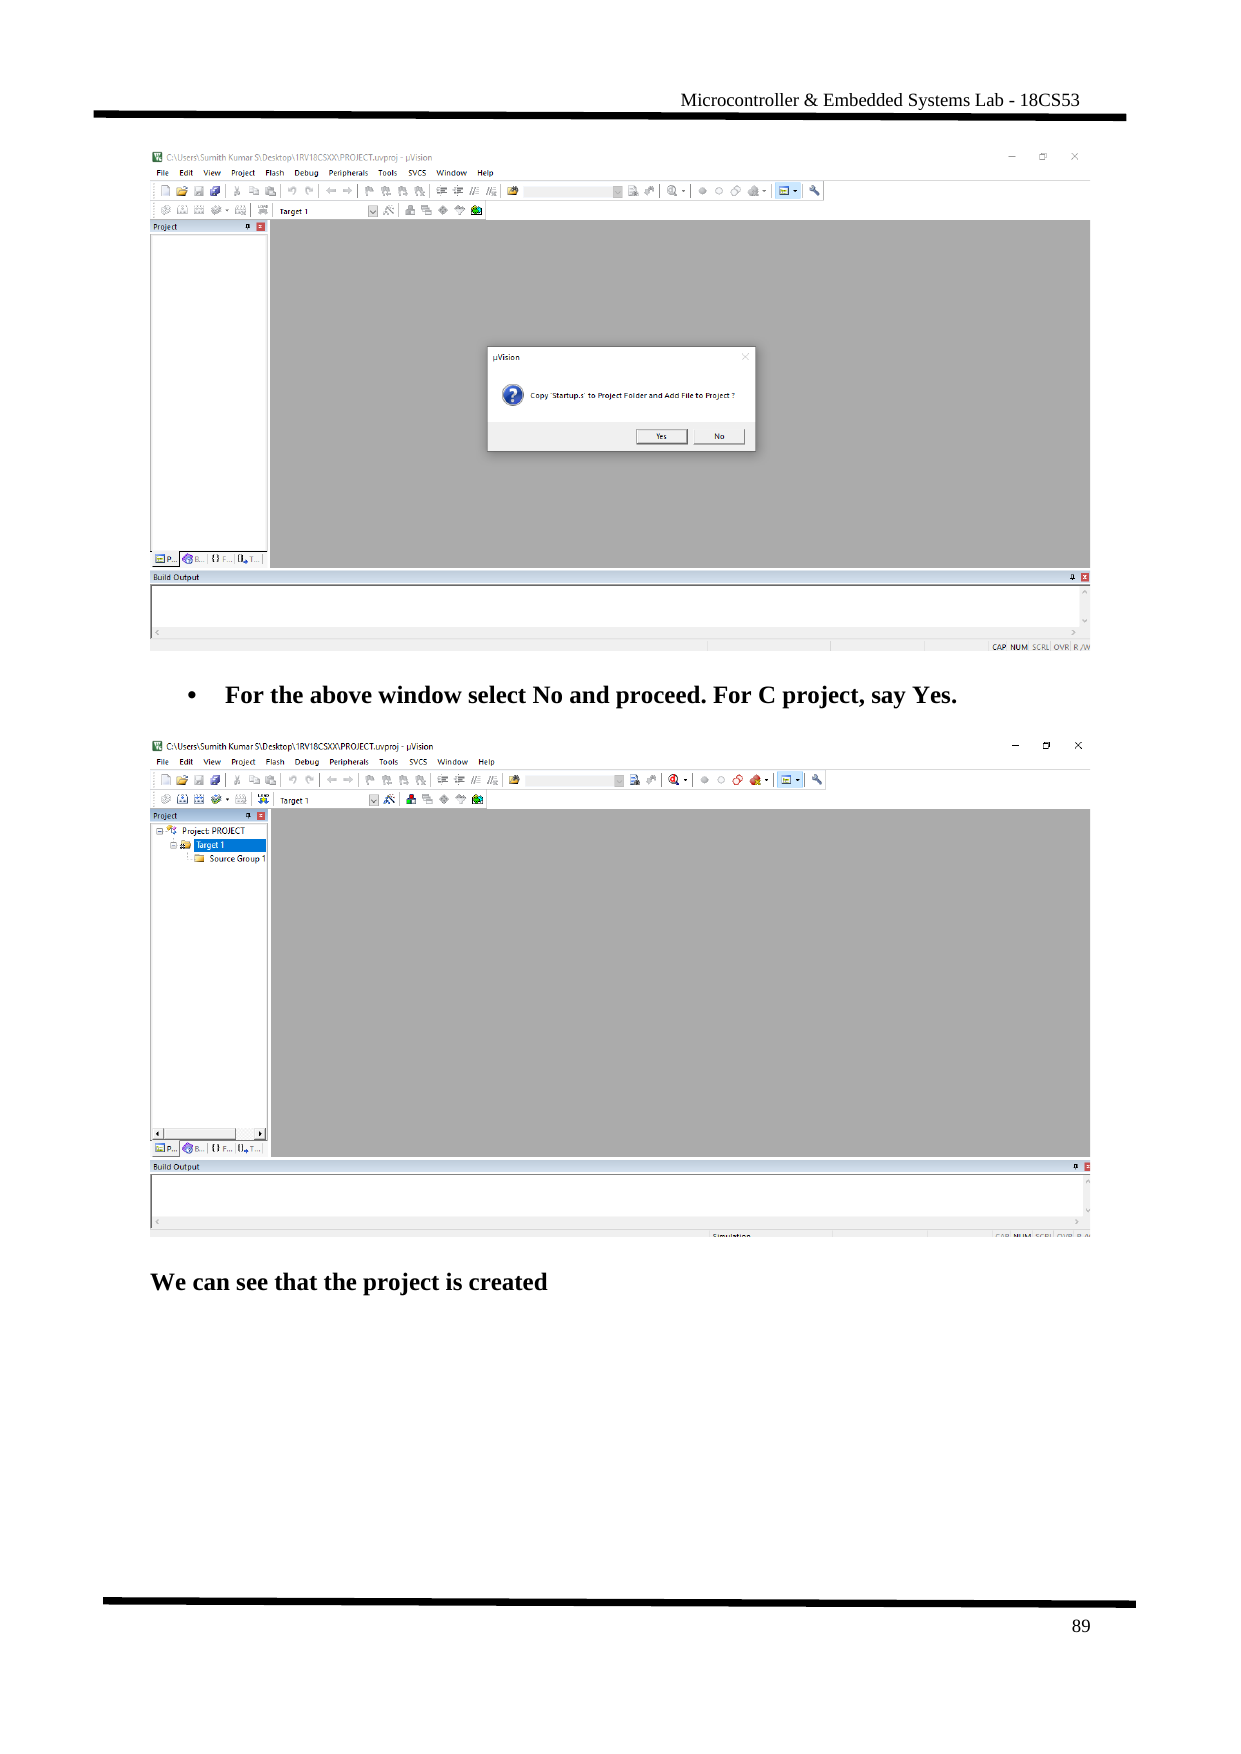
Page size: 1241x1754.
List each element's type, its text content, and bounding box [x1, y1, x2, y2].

picture [150, 150, 1091, 651]
text We can see that the project is created [150, 1267, 1090, 1296]
picture [150, 738, 1091, 1237]
list For the above window select No and proceed. For C project, say Yes. [187, 680, 1090, 709]
